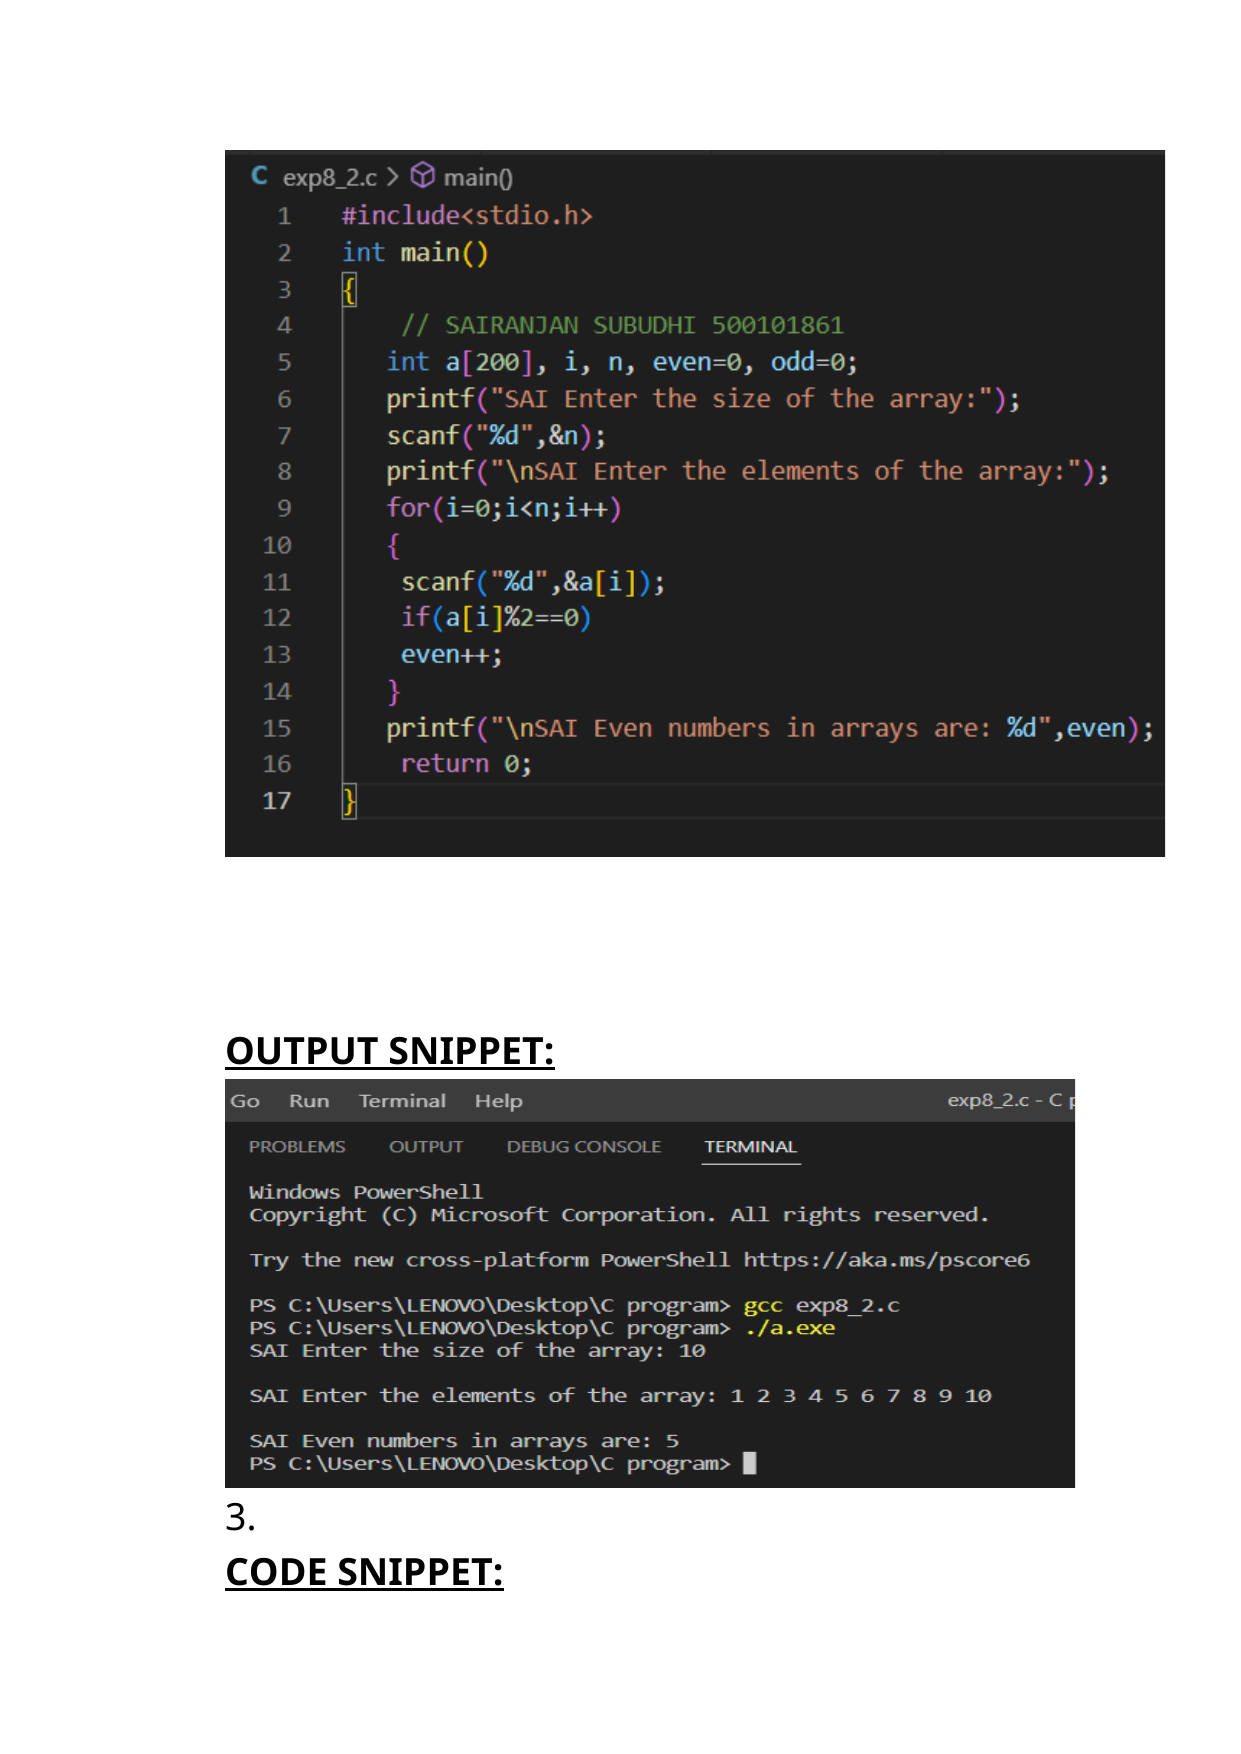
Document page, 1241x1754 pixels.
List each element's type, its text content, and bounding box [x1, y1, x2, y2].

picture [225, 150, 1166, 857]
list 3. [225, 1490, 1090, 1541]
list OUTPUT SNIPPET: [225, 1024, 1090, 1075]
picture [225, 1079, 1075, 1488]
list CODE SNIPPET: [225, 1545, 1090, 1596]
